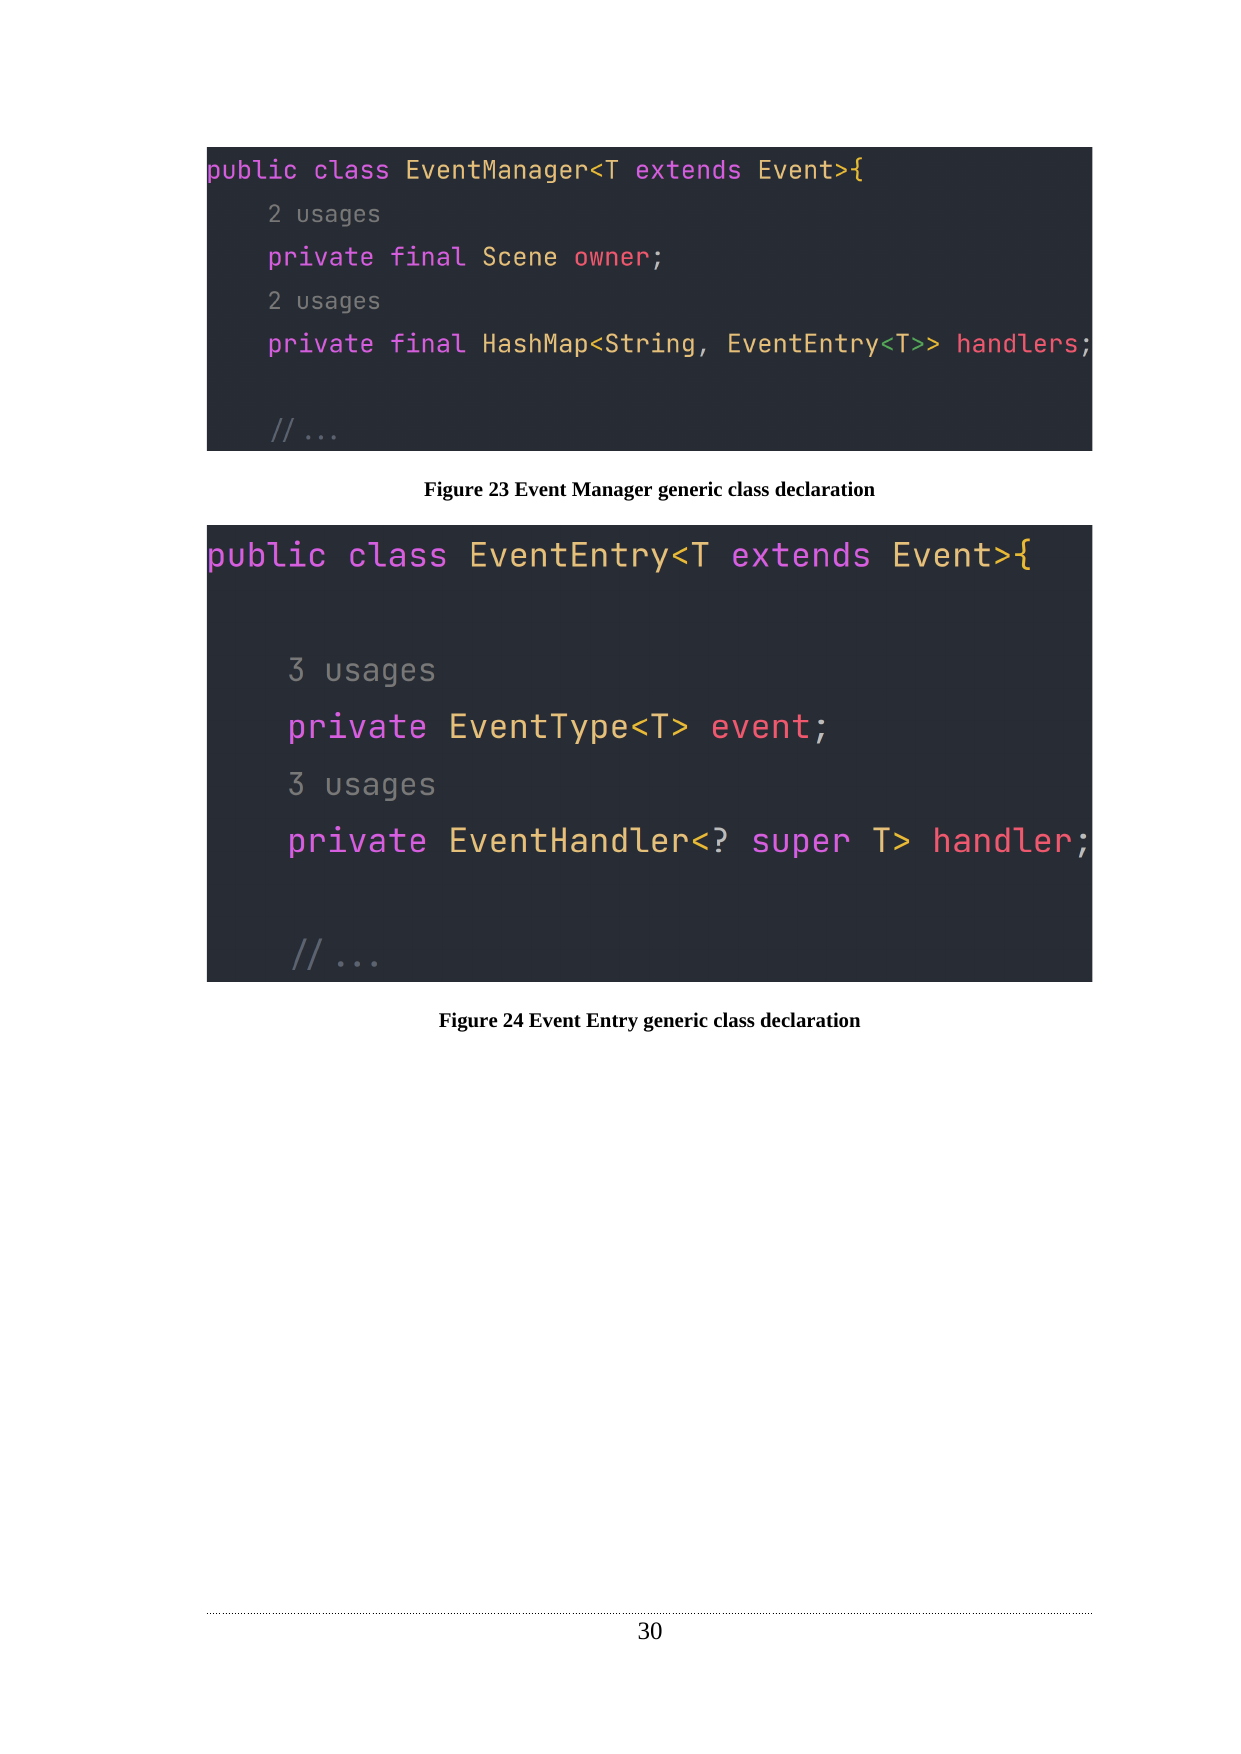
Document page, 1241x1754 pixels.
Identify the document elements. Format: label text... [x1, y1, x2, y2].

text Figure 23 Event Manager generic class declaration [207, 477, 1092, 501]
picture [206, 525, 1093, 982]
picture [206, 147, 1093, 451]
text Figure 24 Event Entry generic class declaration [207, 1008, 1092, 1032]
